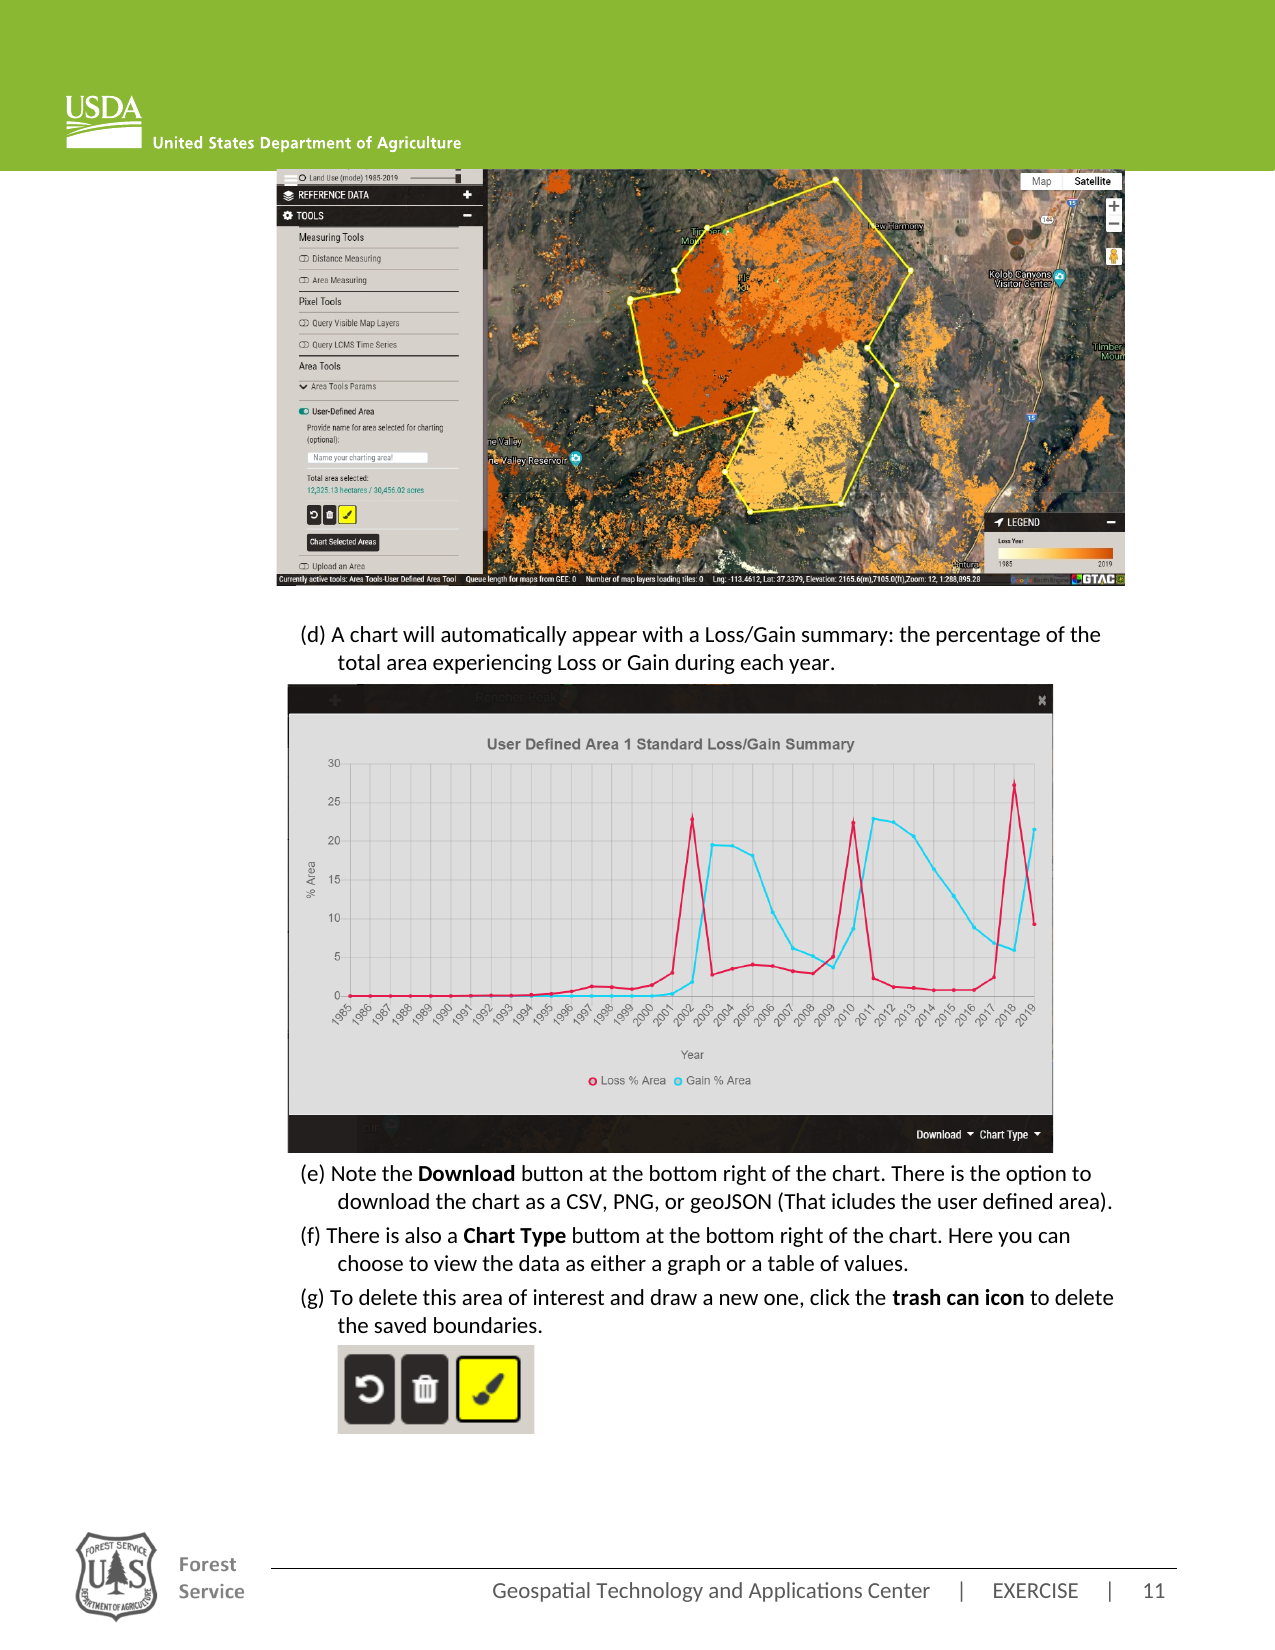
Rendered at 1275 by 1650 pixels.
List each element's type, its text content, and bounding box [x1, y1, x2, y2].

picture [276, 169, 1125, 586]
picture [68, 1528, 253, 1631]
list A chart will automatically appear with a Loss/Gain summary [300, 620, 1125, 676]
picture [287, 684, 1054, 1153]
picture [337, 1345, 535, 1434]
list There is also a Chart Type buttom at the bottom right of the chart. Here you can choose to view the data as either a graph or a table of values. [300, 1221, 1125, 1277]
